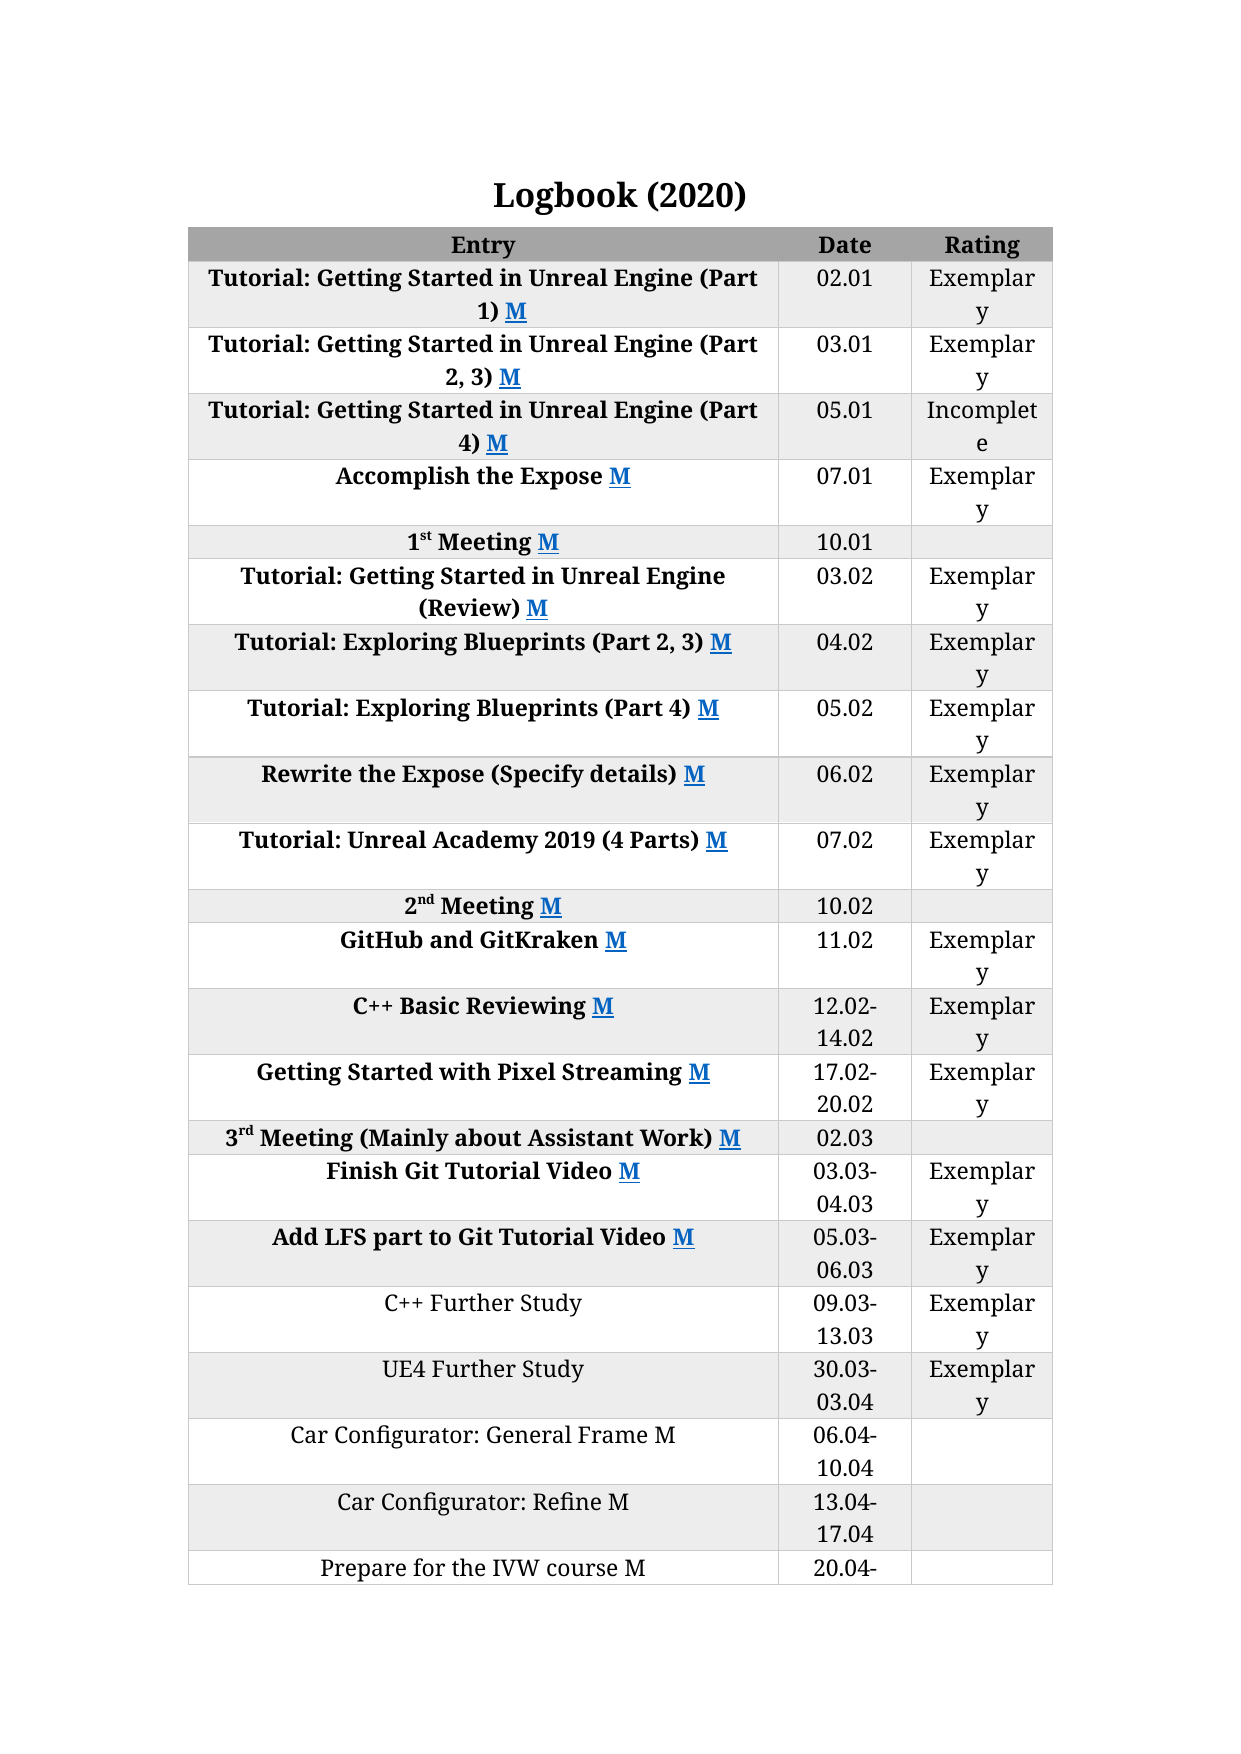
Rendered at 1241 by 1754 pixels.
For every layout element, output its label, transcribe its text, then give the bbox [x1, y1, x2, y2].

table_cell Tutorial: Exploring Blueprints (Part 4) M [189, 691, 778, 756]
table_cell Exemplary [912, 328, 1052, 393]
table_cell [912, 1419, 1052, 1484]
table_cell 09.03-13.03 [779, 1287, 911, 1352]
table_cell 10.01 [779, 526, 911, 558]
table_cell Exemplary [912, 1055, 1052, 1120]
table_cell 05.02 [779, 691, 911, 756]
table_cell Tutorial: Getting Started in Unreal Engine (Review) M [189, 559, 778, 624]
table_cell Tutorial: Getting Started in Unreal Engine (Part 4) M [189, 394, 778, 459]
table_cell 3rd Meeting (Mainly about Assistant Work) M [189, 1121, 778, 1154]
table_cell Exemplary [912, 559, 1052, 624]
table_cell Exemplary [912, 1155, 1052, 1220]
table_cell Getting Started with Pixel Streaming M [189, 1055, 778, 1120]
table_cell Car Configurator: Refine M [189, 1485, 778, 1550]
table_cell Add LFS part to Git Tutorial Video M [189, 1221, 778, 1286]
table_cell 04.02 [779, 625, 911, 690]
table_cell [912, 526, 1052, 558]
table_cell Finish Git Tutorial Video M [189, 1155, 778, 1220]
table_cell UE4 Further Study [189, 1353, 778, 1418]
table_cell Exemplary [912, 1287, 1052, 1352]
table_cell Tutorial: Exploring Blueprints (Part 2, 3) M [189, 625, 778, 690]
table_header Entry [189, 228, 778, 261]
table_cell Exemplary [912, 989, 1052, 1054]
table_cell Exemplary [912, 923, 1052, 988]
table_cell [912, 1485, 1052, 1550]
table_cell 12.02-14.02 [779, 989, 911, 1054]
table_cell [912, 890, 1052, 922]
table_cell Incomplete [912, 394, 1052, 459]
table_cell 1st Meeting M [189, 526, 778, 558]
table_cell 03.01 [779, 328, 911, 393]
table_cell [912, 1121, 1052, 1154]
table_cell Car Configurator: General Frame M [189, 1419, 778, 1484]
table_cell Tutorial: Getting Started in Unreal Engine (Part 2, 3) M [189, 328, 778, 393]
table_cell 07.01 [779, 460, 911, 525]
table_cell Tutorial: Getting Started in Unreal Engine (Part 1) M [189, 262, 778, 327]
table_cell Exemplary [912, 758, 1052, 822]
table_cell 30.03-03.04 [779, 1353, 911, 1418]
table_cell 05.01 [779, 394, 911, 459]
table_header Date [779, 228, 911, 261]
table_cell 17.02-20.02 [779, 1055, 911, 1120]
table_cell C++ Basic Reviewing M [189, 989, 778, 1054]
table_cell Exemplary [912, 460, 1052, 525]
table_cell 03.03-04.03 [779, 1155, 911, 1220]
table_cell GitHub and GitKraken M [189, 923, 778, 988]
table_cell Exemplary [912, 1221, 1052, 1286]
table_cell 06.04-10.04 [779, 1419, 911, 1484]
text Logbook (2020) [187, 162, 1053, 227]
table_cell [912, 1551, 1052, 1583]
table_cell Rewrite the Expose (Specify details) M [189, 758, 778, 822]
table_cell 06.02 [779, 758, 911, 822]
table_cell 13.04-17.04 [779, 1485, 911, 1550]
table_cell Exemplary [912, 1353, 1052, 1418]
table_cell Exemplary [912, 625, 1052, 690]
table_cell Tutorial: Unreal Academy 2019 (4 Parts) M [189, 824, 778, 888]
table_cell Exemplary [912, 262, 1052, 327]
table_cell Exemplary [912, 691, 1052, 756]
table_cell 02.01 [779, 262, 911, 327]
table_cell C++ Further Study [189, 1287, 778, 1352]
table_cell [189, 1551, 778, 1583]
table_cell 07.02 [779, 824, 911, 888]
table_cell Exemplary [912, 824, 1052, 888]
table_cell 05.03-06.03 [779, 1221, 911, 1286]
table_cell 02.03 [779, 1121, 911, 1154]
table_cell 11.02 [779, 923, 911, 988]
table_cell Accomplish the Expose M [189, 460, 778, 525]
table_header Rating [912, 228, 1052, 261]
table_cell 2nd Meeting M [189, 890, 778, 922]
table_cell 20.04-24.04 [779, 1551, 911, 1583]
table_cell 10.02 [779, 890, 911, 922]
table_cell 03.02 [779, 559, 911, 624]
